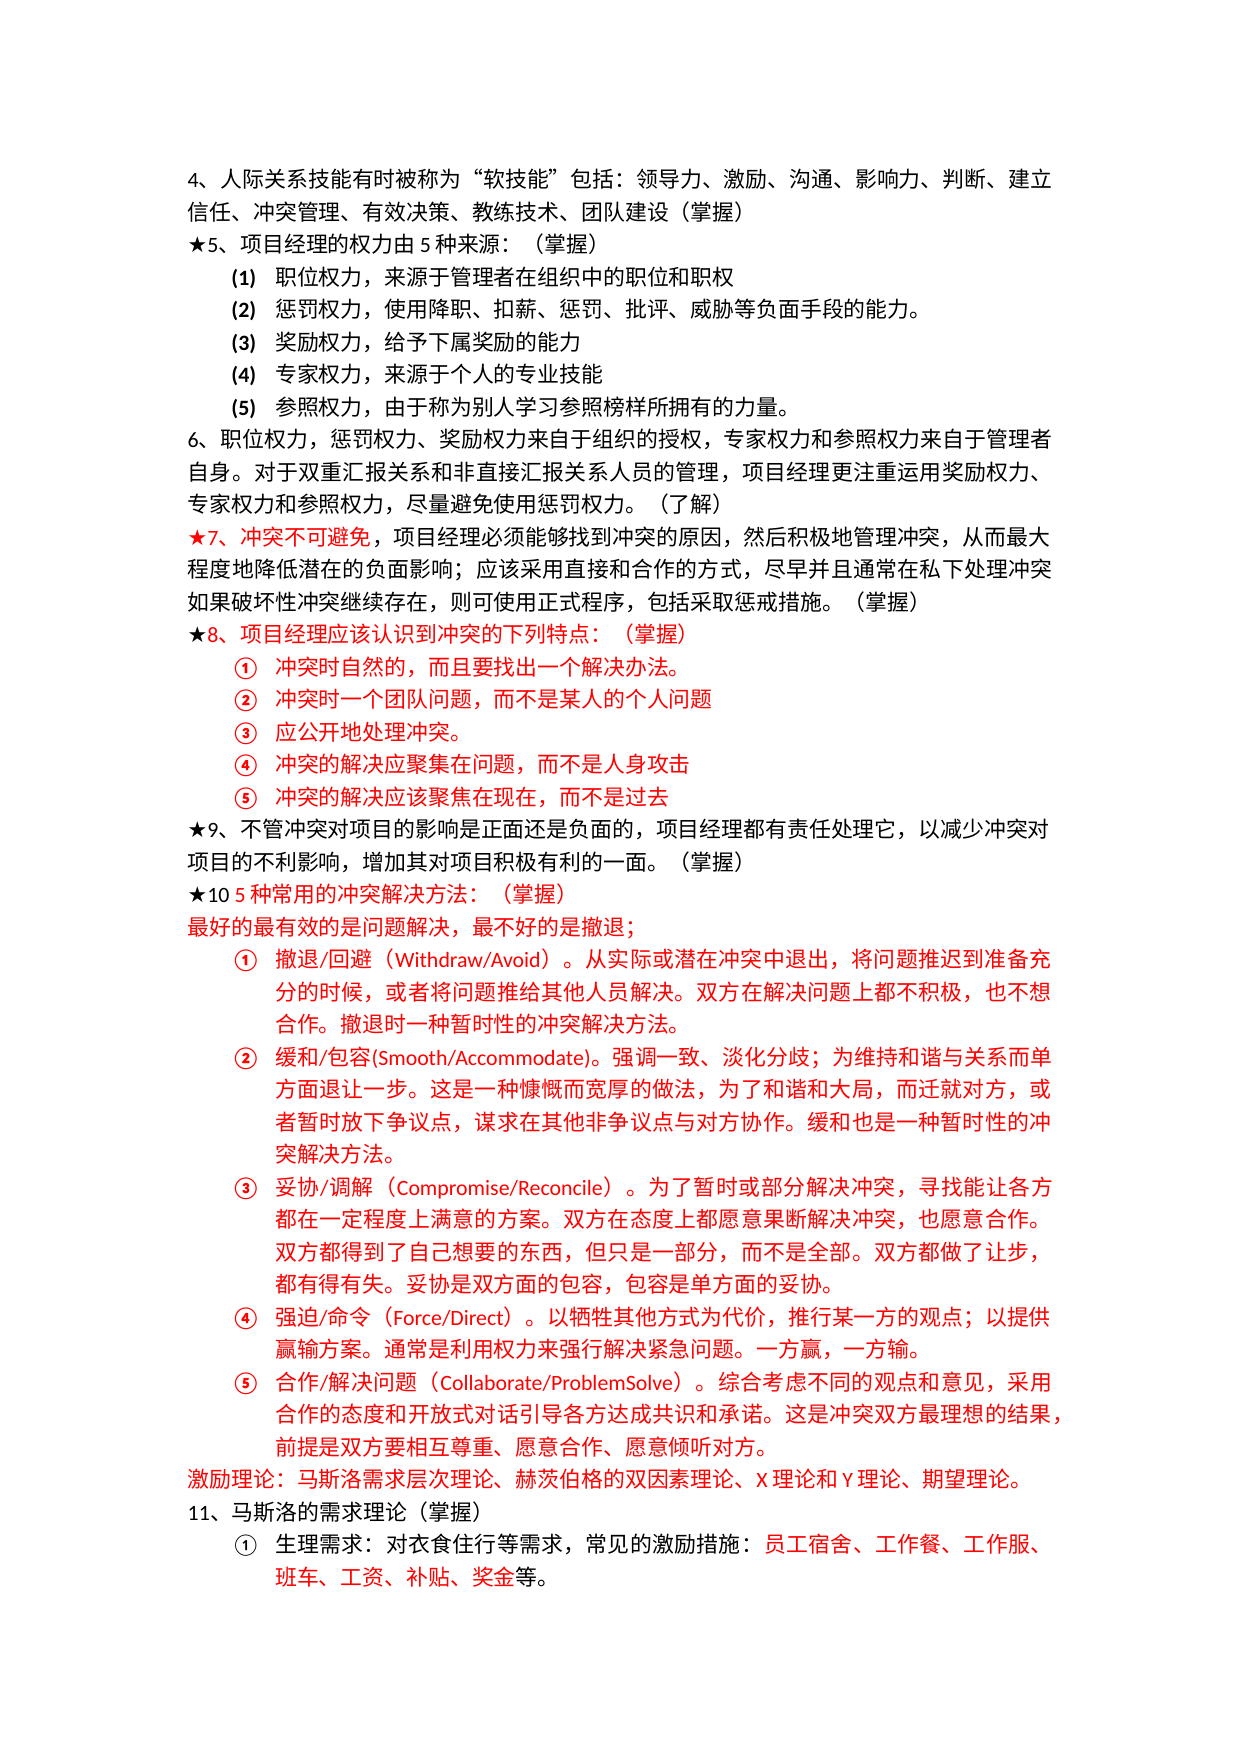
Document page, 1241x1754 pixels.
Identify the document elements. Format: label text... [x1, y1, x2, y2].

text 11、马斯洛的需求理论（掌握） [187, 1494, 1053, 1527]
list 参照权力，由于称为别人学习参照榜样所拥有的力量。 [231, 389, 1053, 422]
list 冲突时自然的，而且要找出一个解决办法。 [231, 649, 1053, 682]
text ★9、不管冲突对项目的影响是正面还是负面的，项目经理都有责任处理它，以减少冲突对项目的不利影响，增加其对项目积极有利的一面。（掌握） [187, 812, 1053, 877]
text 激励理论：马斯洛需求层次理论、赫茨伯格的双因素理论、X理论和Y理论、期望理论。 [187, 1462, 1053, 1494]
text 4、人际关系技能有时被称为“软技能”包括：领导力、激励、沟通、影响力、判断、建立信任、冲突管理、有效决策、教练技术、团队建设（掌握） [187, 162, 1053, 227]
list 生理需求：对衣食住行等需求，常见的激励措施：员工宿舍、工作餐、工作服、班车、工资、补贴、奖金等。 [231, 1527, 1053, 1592]
text 6、职位权力，惩罚权力、奖励权力来自于组织的授权，专家权力和参照权力来自于管理者自身。对于双重汇报关系和非直接汇报关系人员的管理，项目经理更注重运用奖励权力、专家权力和参照权力，尽量避免使用惩罚权力。（了解） [187, 422, 1053, 519]
list 专家权力，来源于个人的专业技能 [231, 357, 1053, 389]
list 强迫/命令（Force/Direct）。以牺牲其他方式为代价，推行某一方的观点；以提供赢输方案。通常是利用权力来强行解决紧急问题。一方赢，一方输。 [231, 1299, 1053, 1364]
list 职位权力，来源于管理者在组织中的职位和职权 [231, 259, 1053, 292]
list 奖励权力，给予下属奖励的能力 [231, 324, 1053, 357]
list 缓和/包容(Smooth/Accommodate)。强调一致、淡化分歧；为维持和谐与关系而单方面退让一步。这是一种慷慨而宽厚的做法，为了和谐和大局，而迁就对方，或者暂时放下争议点，谋求在其他非争议点与对方协作。缓和也是一种暂时性的冲突解决方法。 [231, 1039, 1053, 1169]
list 冲突的解决应该聚焦在现在，而不是过去 [231, 779, 1053, 812]
list 冲突的解决应聚集在问题，而不是人身攻击 [231, 747, 1053, 779]
list 应公开地处理冲突。 [231, 714, 1053, 747]
list 妥协/调解（Compromise/Reconcile）。为了暂时或部分解决冲突，寻找能让各方都在一定程度上满意的方案。双方在态度上都愿意果断解决冲突，也愿意合作。双方都得到了自己想要的东西，但只是一部分，而不是全部。双方都做了让步，都有得有失。妥协是双方面的包容，包容是单方面的妥协。 [231, 1169, 1053, 1299]
list 撤退/回避（Withdraw/Avoid）。从实际或潜在冲突中退出，将问题推迟到准备充分的时候，或者将问题推给其他人员解决。双方在解决问题上都不积极，也不想合作。撤退时一种暂时性的冲突解决方法。 [231, 942, 1053, 1039]
text ★8、项目经理应该认识到冲突的下列特点：（掌握） [187, 617, 1053, 649]
text ★5、项目经理的权力由5种来源：（掌握） [187, 227, 1053, 259]
list 合作/解决问题（Collaborate/ProblemSolve）。综合考虑不同的观点和意见，采用合作的态度和开放式对话引导各方达成共识和承诺。这是冲突双方最理想的结果，前提是双方要相互尊重、愿意合作、愿意倾听对方。 [231, 1364, 1053, 1462]
list 冲突时一个团队问题，而不是某人的个人问题 [231, 682, 1053, 714]
list 惩罚权力，使用降职、扣薪、惩罚、批评、威胁等负面手段的能力。 [231, 292, 1053, 324]
text ★7、冲突不可避免，项目经理必须能够找到冲突的原因，然后积极地管理冲突，从而最大程度地降低潜在的负面影响；应该采用直接和合作的方式，尽早并且通常在私下处理冲突。如果破坏性冲突继续存在，则可使用正式程序，包括采取惩戒措施。（掌握） [187, 519, 1053, 617]
text 最好的最有效的是问题解决，最不好的是撤退； [187, 909, 1053, 942]
text ★10 5种常用的冲突解决方法：（掌握） [187, 877, 1053, 909]
